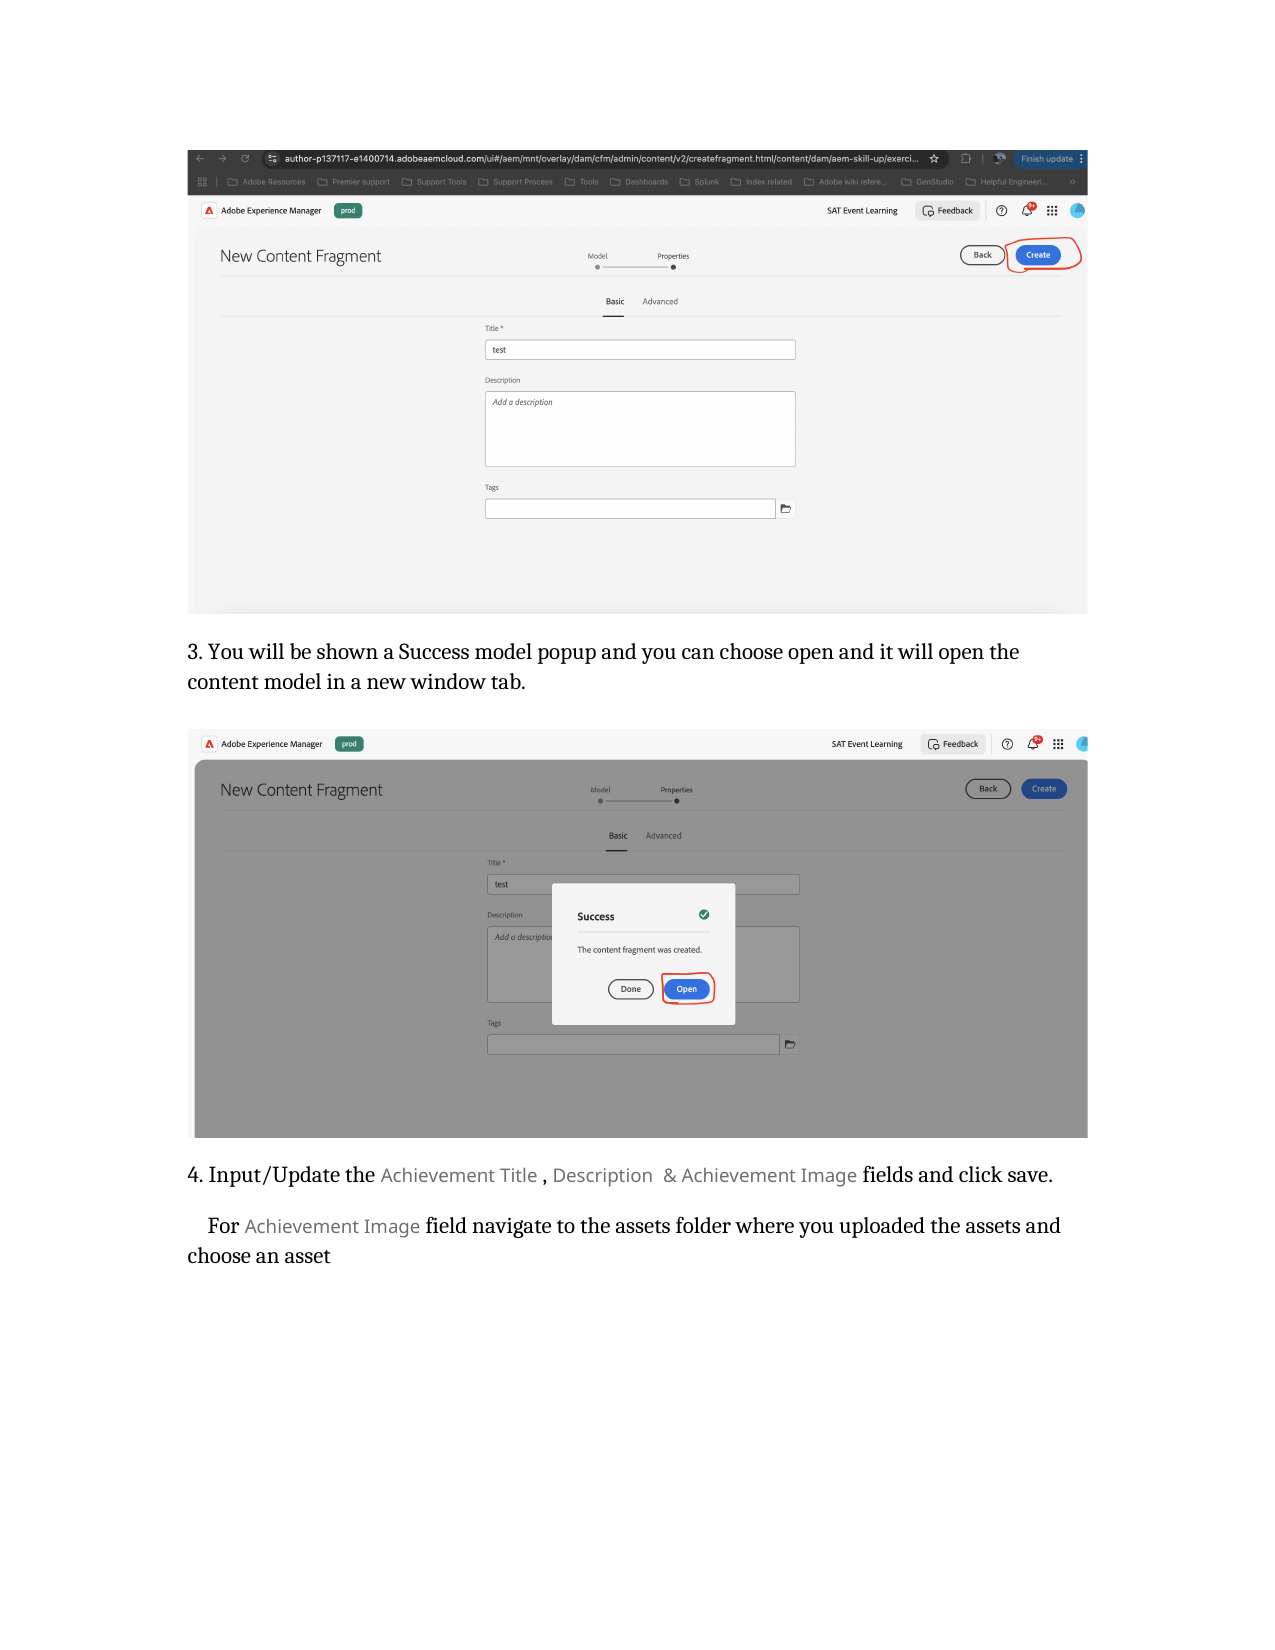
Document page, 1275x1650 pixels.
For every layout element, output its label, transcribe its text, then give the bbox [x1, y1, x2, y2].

picture [187, 150, 1088, 614]
picture [187, 729, 1088, 1138]
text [187, 1213, 1087, 1269]
text 3. You will be shown a Success model popup and you can choose open and it will open the content model in a new window tab. [187, 639, 1087, 729]
text 4. Input/Update the Achievement Title , Description & Achievement Image fields and click save. [187, 1162, 1087, 1188]
